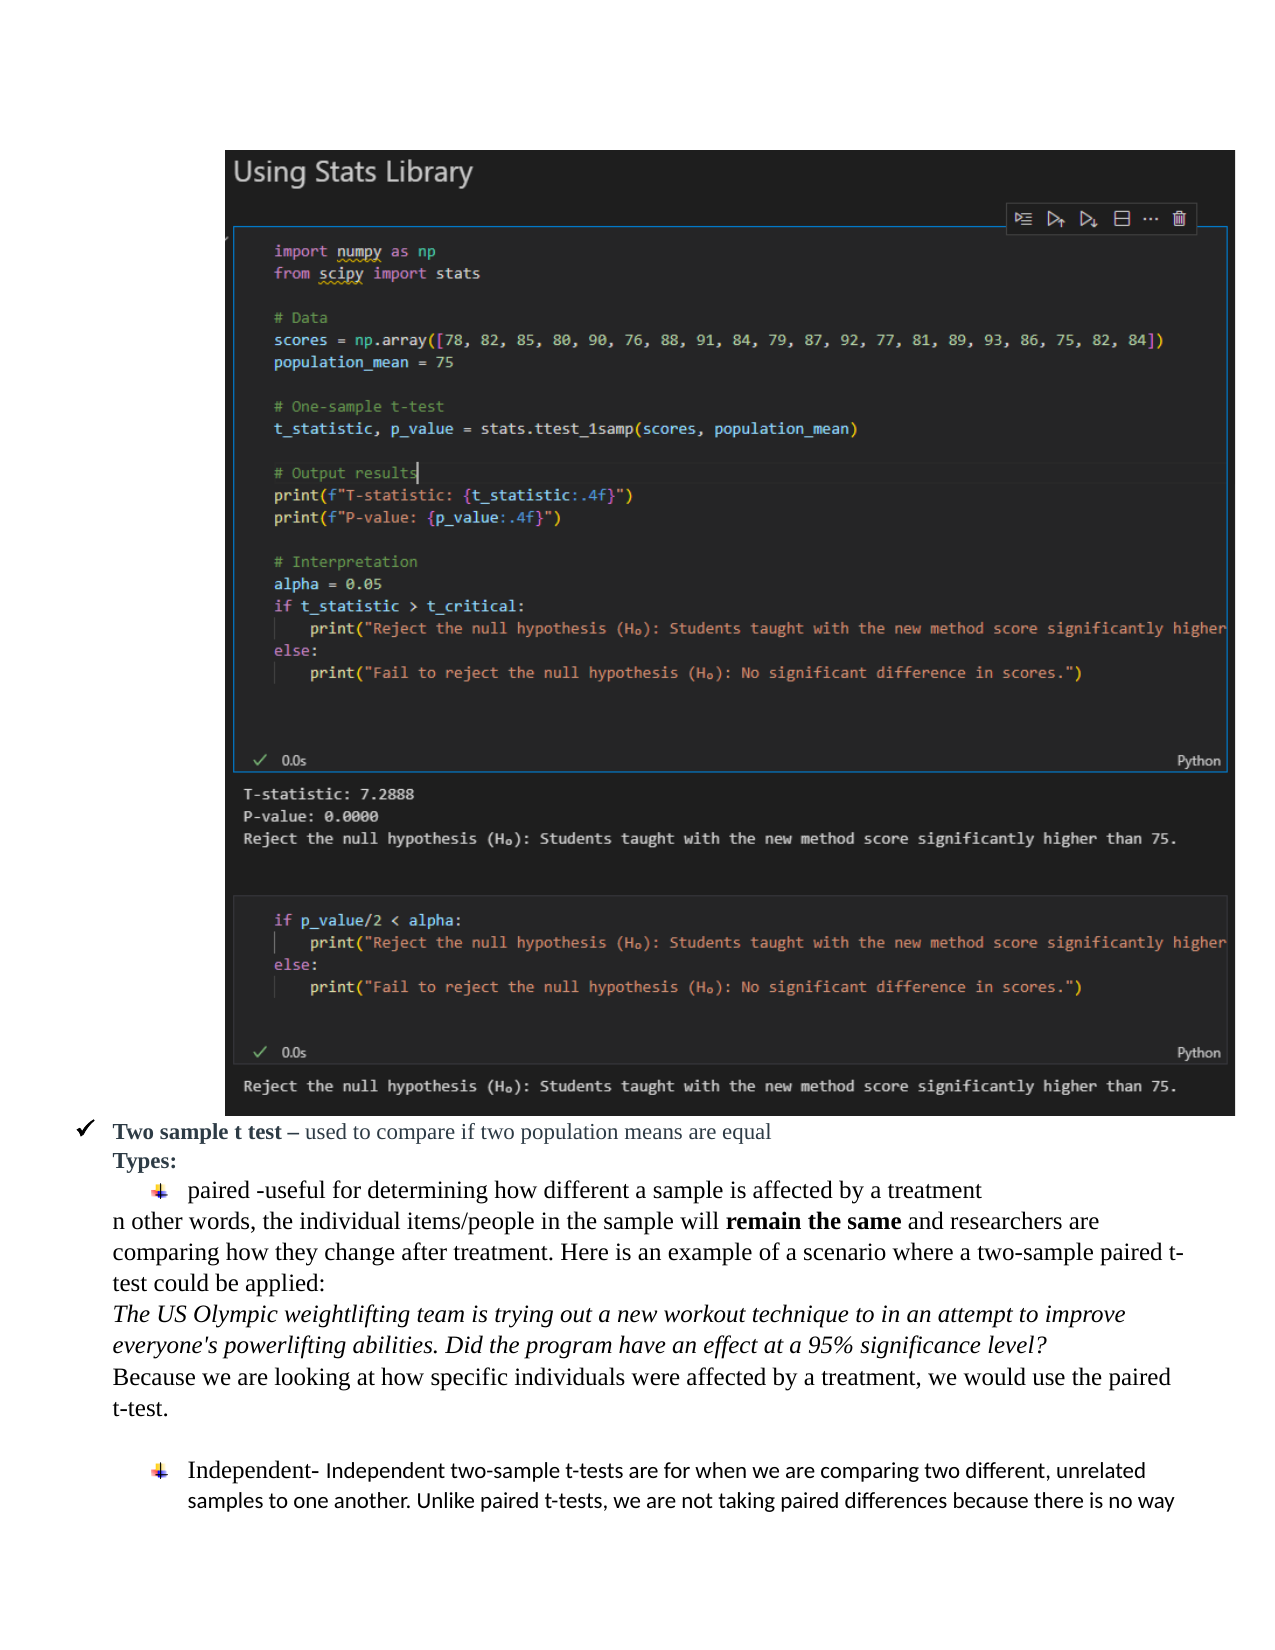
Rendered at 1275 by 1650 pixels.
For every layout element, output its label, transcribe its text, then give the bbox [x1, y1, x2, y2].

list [150, 1455, 1191, 1514]
list Two sample t test – used to compare if two population means are equal [75, 1118, 1191, 1144]
list The US Olympic weightlifting team is trying out a new workout technique to in an attempt to improve everyone's powerlifting abilities. Did the program have an effect at a 95% significance level? [112, 1299, 1191, 1359]
list n other words, the individual items/people in the sample will remain the same and researchers are comparing how they change after treatment. Here is an example of a scenario where a two-sample paired t-test could be applied: [112, 1206, 1191, 1297]
picture [151, 1182, 168, 1199]
picture [151, 1461, 168, 1479]
list Types: [112, 1147, 1191, 1173]
picture [225, 150, 1235, 1116]
list Because we are looking at how specific individuals were affected by a treatment, we would use the paired t-test. [112, 1362, 1191, 1421]
list paired -useful for determining how different a sample is affected by a treatment [150, 1175, 1191, 1204]
